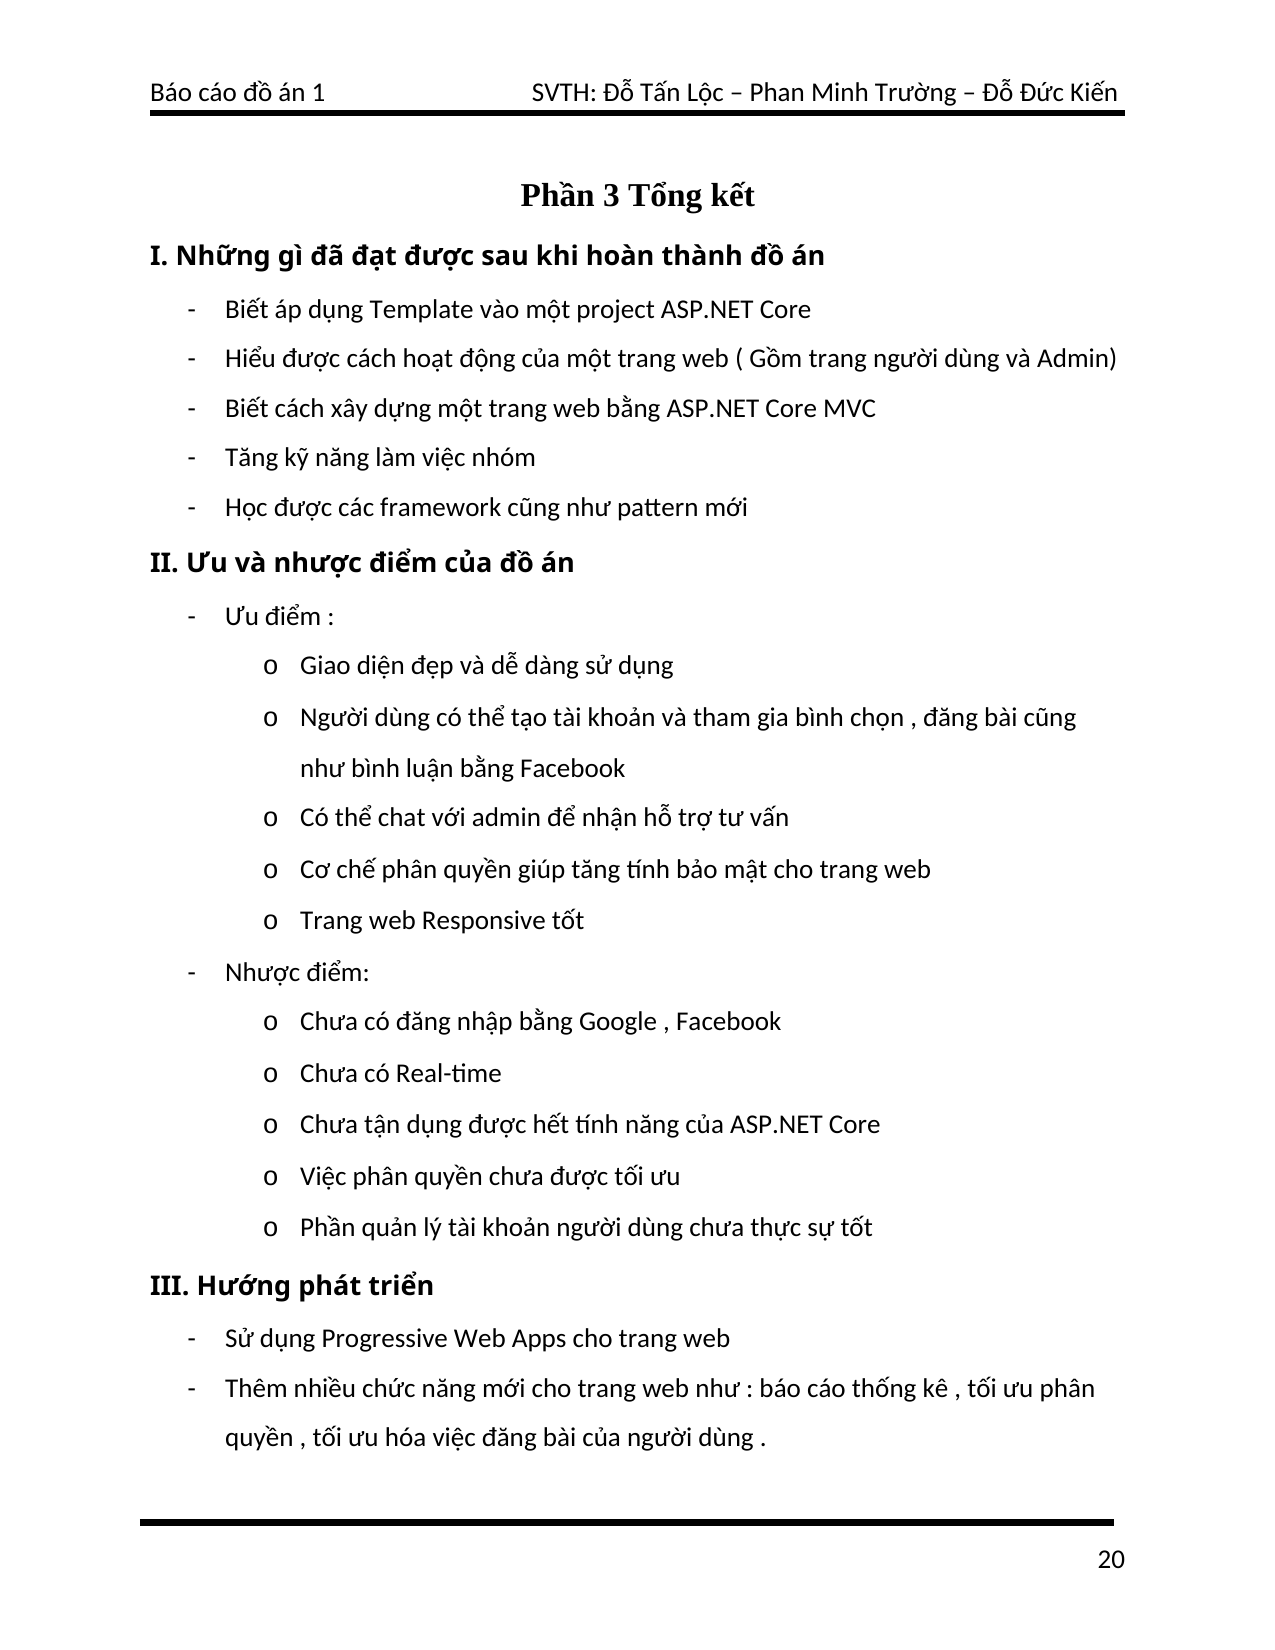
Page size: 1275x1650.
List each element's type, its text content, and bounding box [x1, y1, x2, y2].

subtitle Hướng phát triển [142, 1266, 1125, 1303]
list Thêm nhiều chức năng mới cho trang web như : báo cáo thống kê , tối ưu phân quyền , tối ưu hóa việc đăng bài của người dùng . [187, 1371, 1125, 1454]
subtitle Tổng kết [150, 175, 1125, 213]
list Có thể chat với admin để nhận hỗ trợ tư vấn [262, 800, 1125, 834]
list Sử dụng Progressive Web Apps cho trang web [187, 1322, 1125, 1355]
list Chưa tận dụng được hết tính năng của ASP.NET Core [262, 1107, 1125, 1142]
list Biết áp dụng Template vào một project ASP.NET Core [187, 292, 1125, 325]
list Phần quản lý tài khoản người dùng chưa thực sự tốt [262, 1211, 1125, 1245]
list Người dùng có thể tạo tài khoản và tham gia bình chọn , đăng bài cũng như bình luận bằng Facebook [262, 700, 1125, 784]
subtitle Những gì đã đạt được sau khi hoàn thành đồ án [142, 237, 1125, 273]
list Nhược điểm: [187, 955, 1125, 988]
list Việc phân quyền chưa được tối ưu [262, 1159, 1125, 1193]
list Chưa có Real-time [262, 1056, 1125, 1090]
list Cơ chế phân quyền giúp tăng tính bảo mật cho trang web [262, 852, 1125, 886]
subtitle Ưu và nhược điểm của đồ án [142, 543, 1125, 580]
list Chưa có đăng nhập bằng Google , Facebook [262, 1004, 1125, 1039]
list Hiểu được cách hoạt động của một trang web ( Gồm trang người dùng và Admin) [187, 341, 1125, 374]
list Giao diện đẹp và dễ dàng sử dụng [262, 648, 1125, 683]
list Tăng kỹ năng làm việc nhóm [187, 440, 1125, 473]
list Biết cách xây dựng một trang web bằng ASP.NET Core MVC [187, 391, 1125, 424]
list Trang web Responsive tốt [262, 903, 1125, 938]
list Học được các framework cũng như pattern mới [187, 490, 1125, 523]
list Ưu điểm : [187, 599, 1125, 632]
